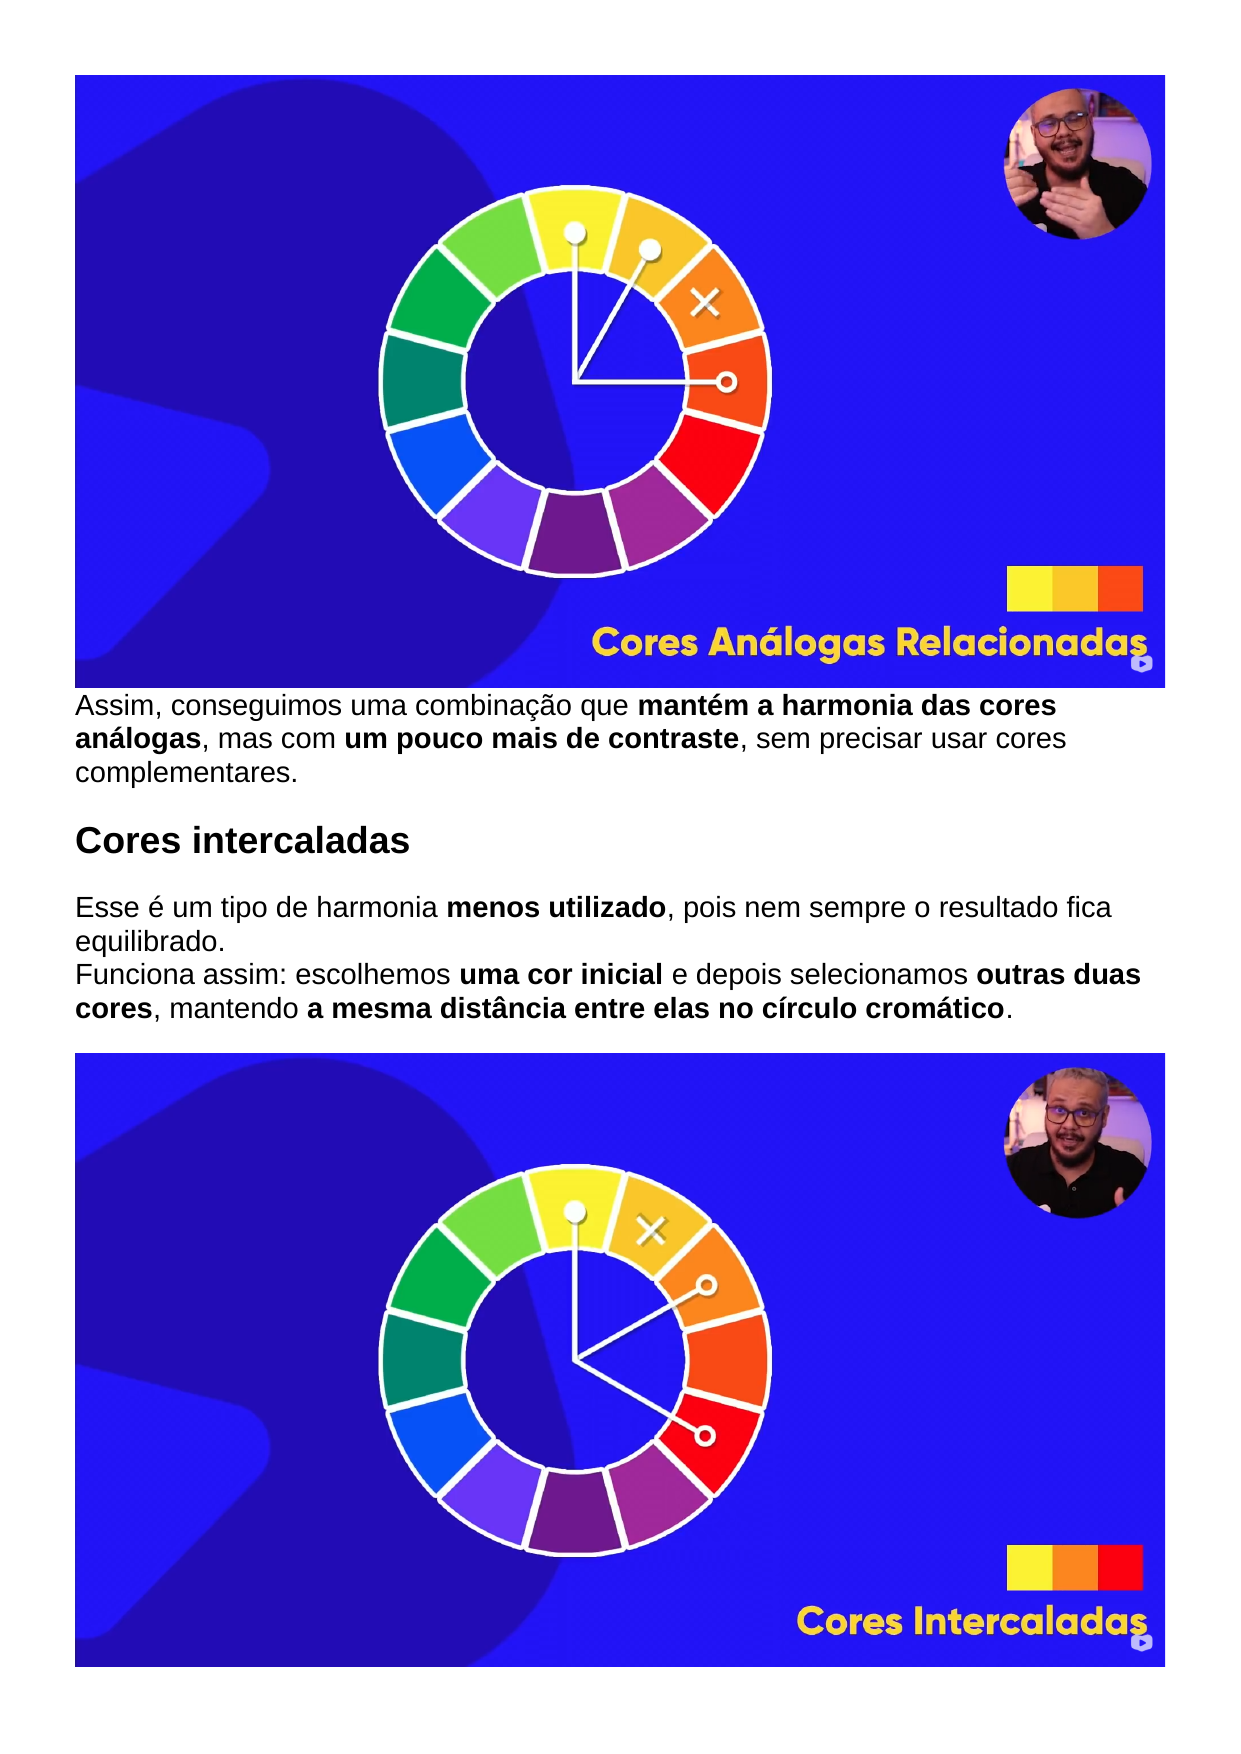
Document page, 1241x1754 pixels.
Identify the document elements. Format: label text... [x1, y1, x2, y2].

picture [75, 75, 1166, 688]
text Assim, conseguimos uma combinação que mantém a harmonia das cores análogas, mas com um pouco mais de contraste, sem precisar usar cores complementares. [75, 688, 1165, 789]
text Cores intercaladas [75, 818, 1165, 861]
picture [75, 1053, 1166, 1667]
text Esse é um tipo de harmonia menos utilizado, pois nem sempre o resultado fica equilibrado. Funciona assim: escolhemos uma cor inicial e depois selecionamos outras duas cores, mantendo a mesma distância entre elas no círculo cromático. [75, 890, 1165, 1024]
